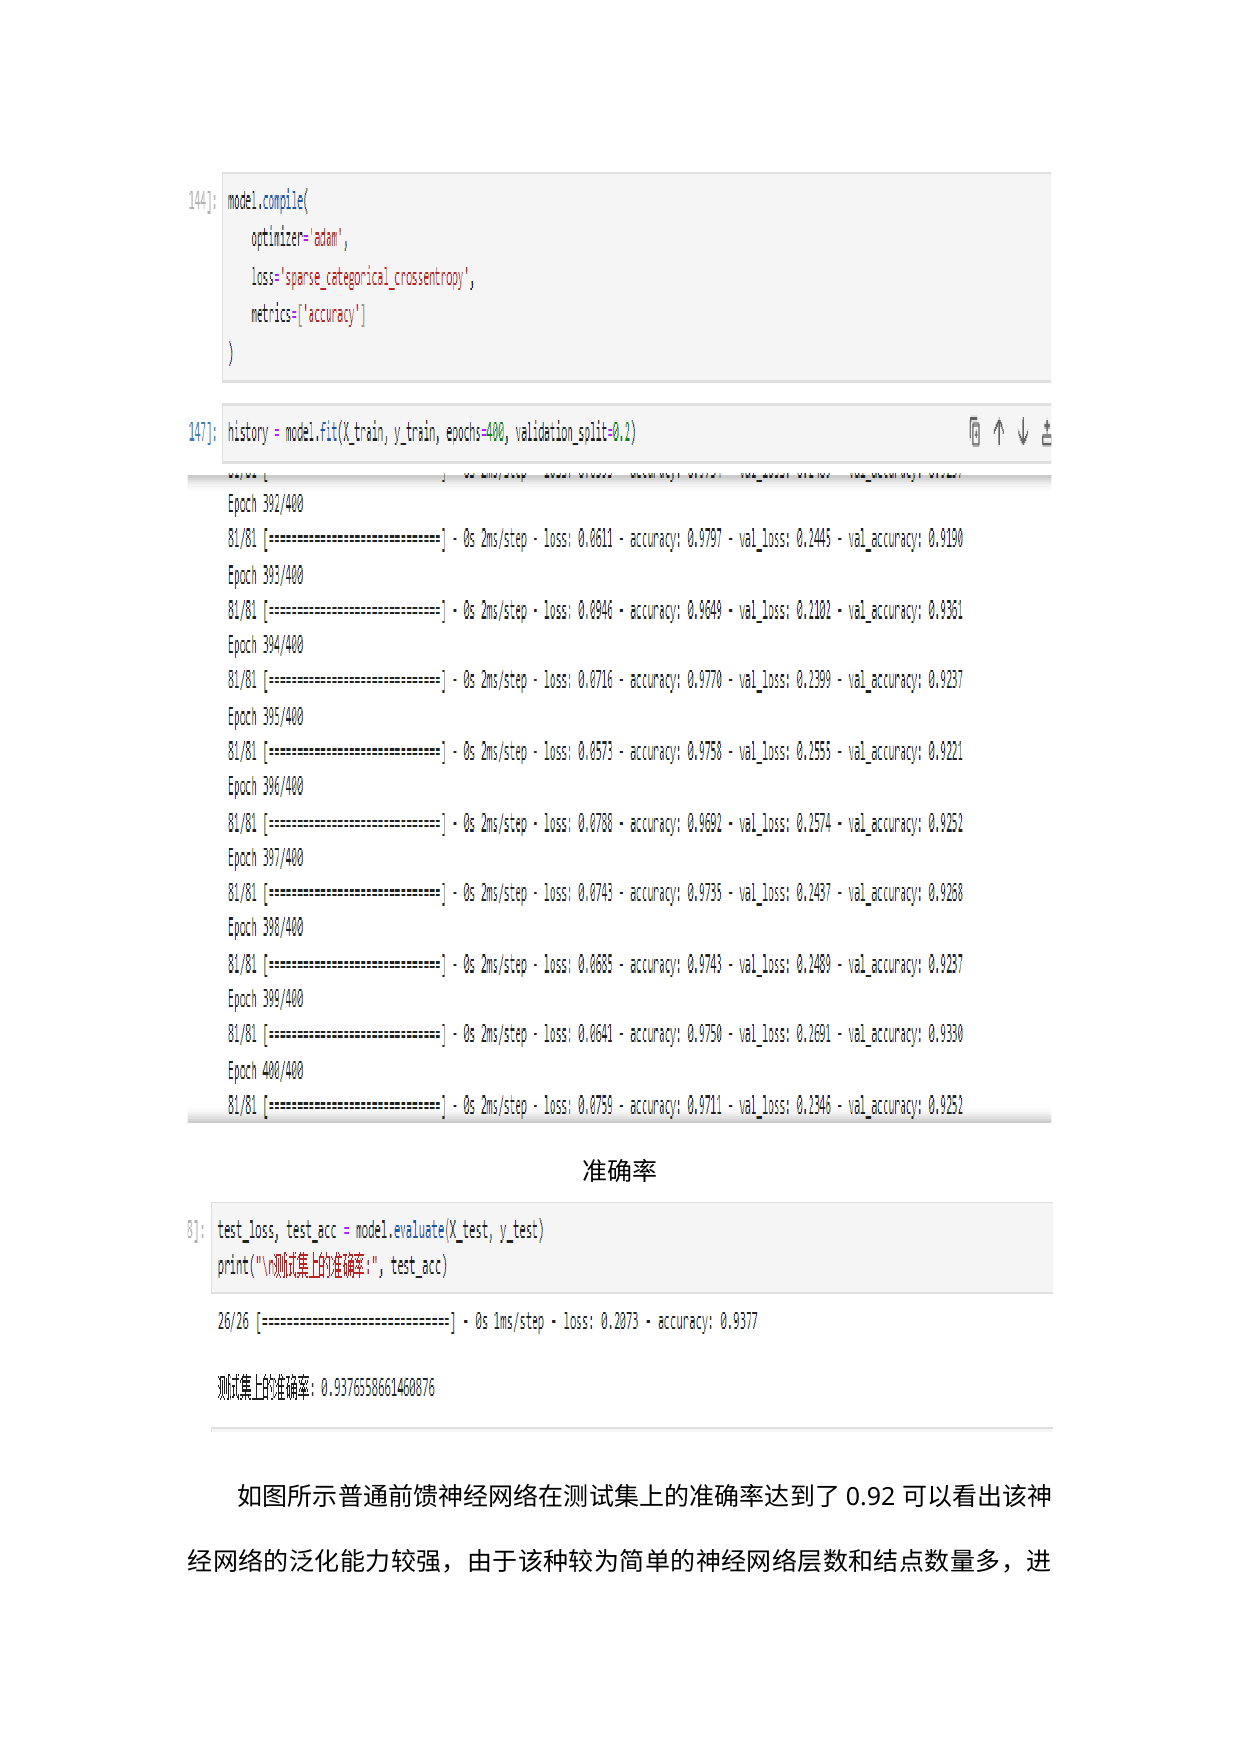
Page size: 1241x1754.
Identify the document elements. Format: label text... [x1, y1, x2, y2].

text 准确率 [187, 1137, 1053, 1202]
picture [187, 1202, 1054, 1432]
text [187, 1462, 1053, 1592]
picture [187, 162, 1052, 1126]
